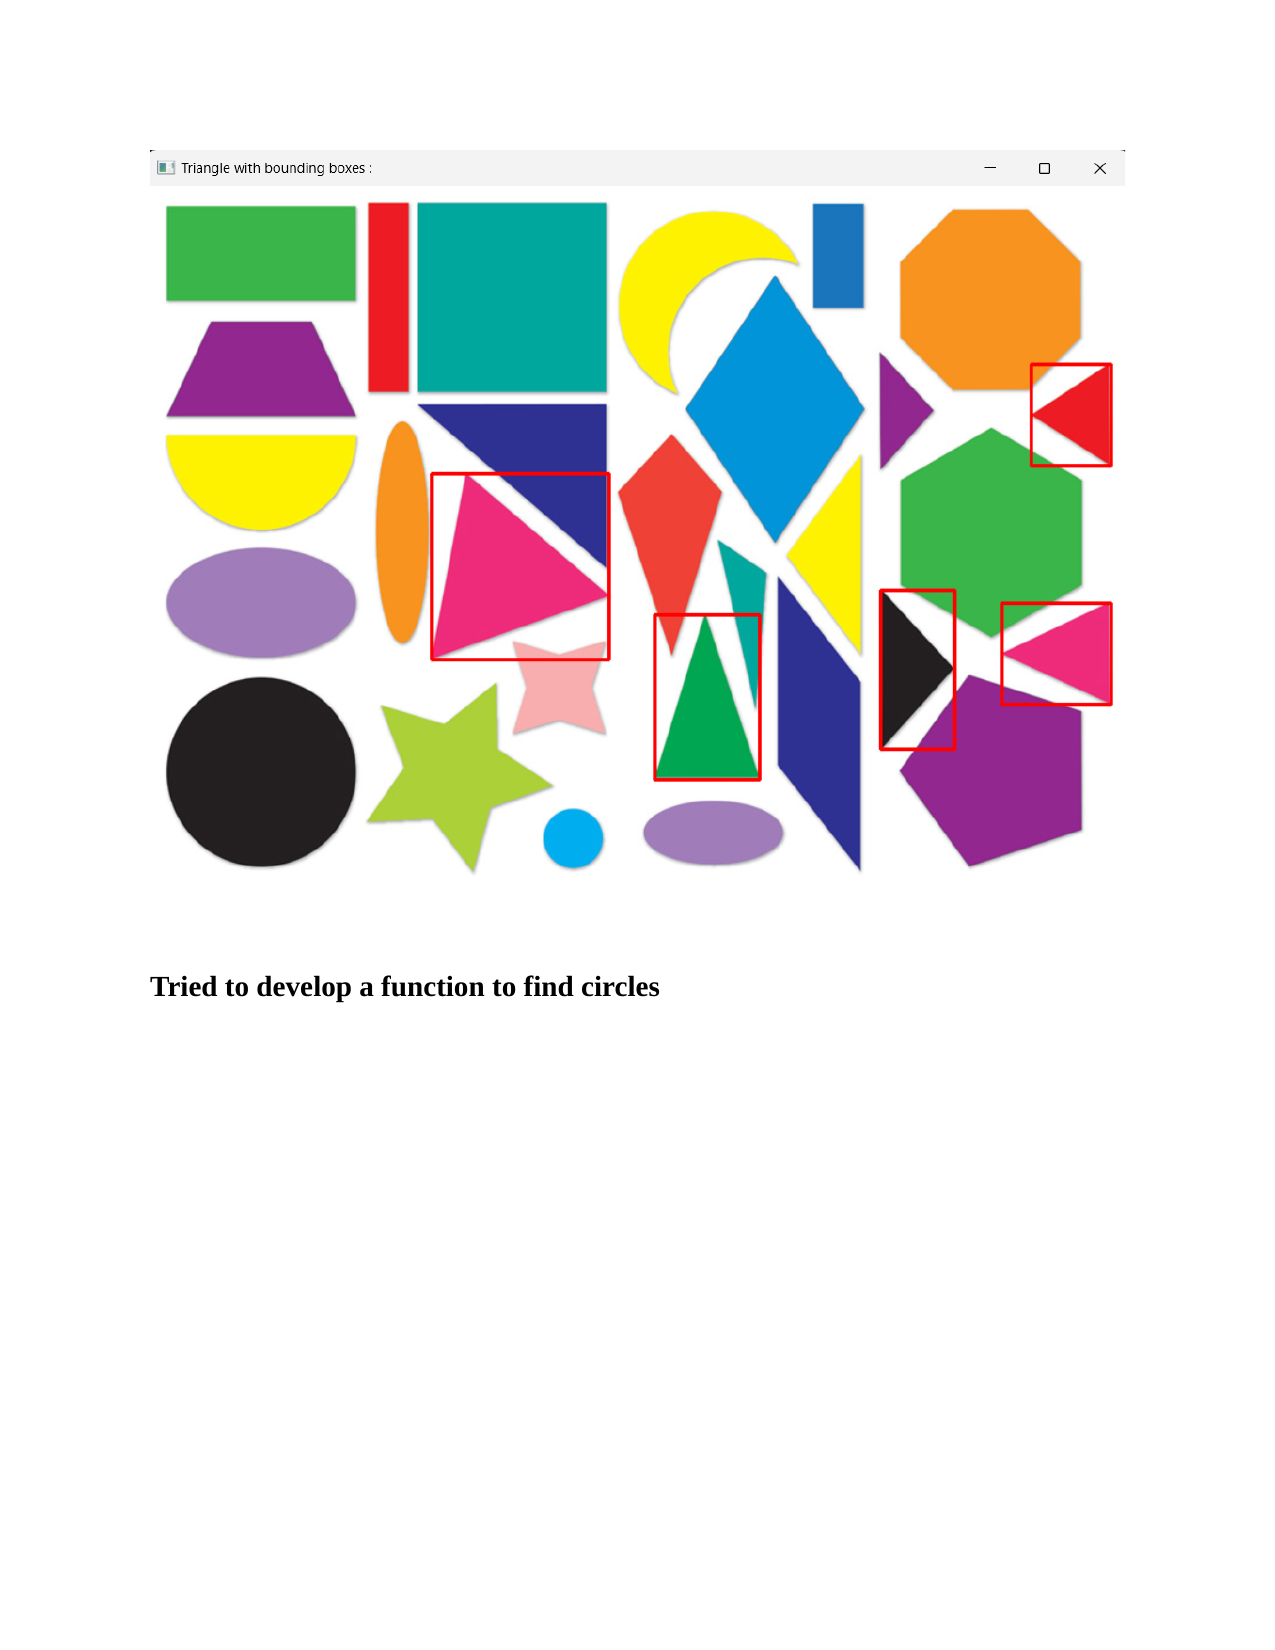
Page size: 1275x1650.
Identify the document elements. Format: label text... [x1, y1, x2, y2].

picture [150, 150, 1125, 897]
text Tried to develop a function to find circles [150, 969, 1125, 1002]
